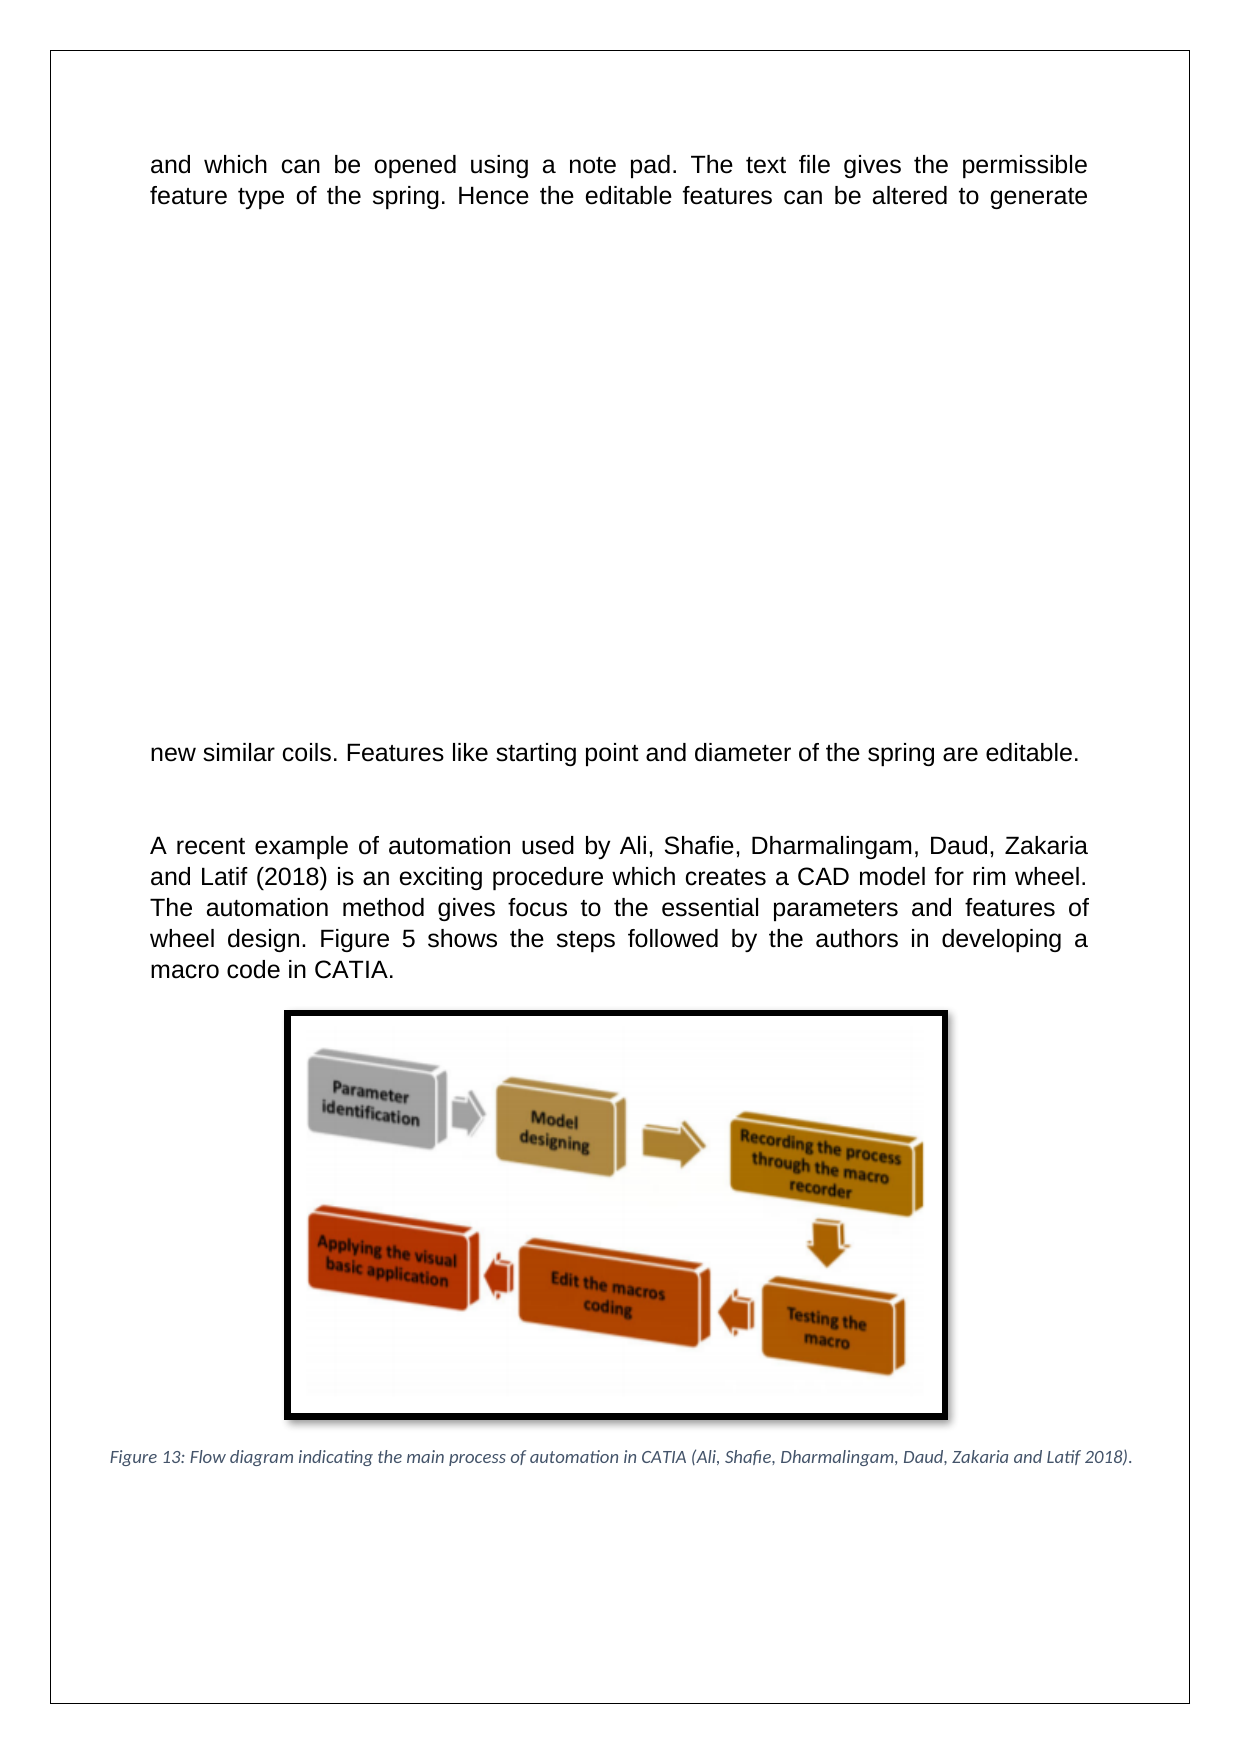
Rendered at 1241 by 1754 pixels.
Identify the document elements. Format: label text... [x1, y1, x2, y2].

text A recent example of automation used by Ali, Shafie, Dharmalingam, Daud, Zakaria and Latif (2018) is an exciting procedure which creates a CAD model for rim wheel. The automation method gives focus to the essential parameters and features of wheel design. Figure 5 shows the steps followed by the authors in developing a macro code in CATIA. [150, 831, 1090, 984]
picture [291, 1016, 942, 1413]
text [150, 150, 1090, 767]
